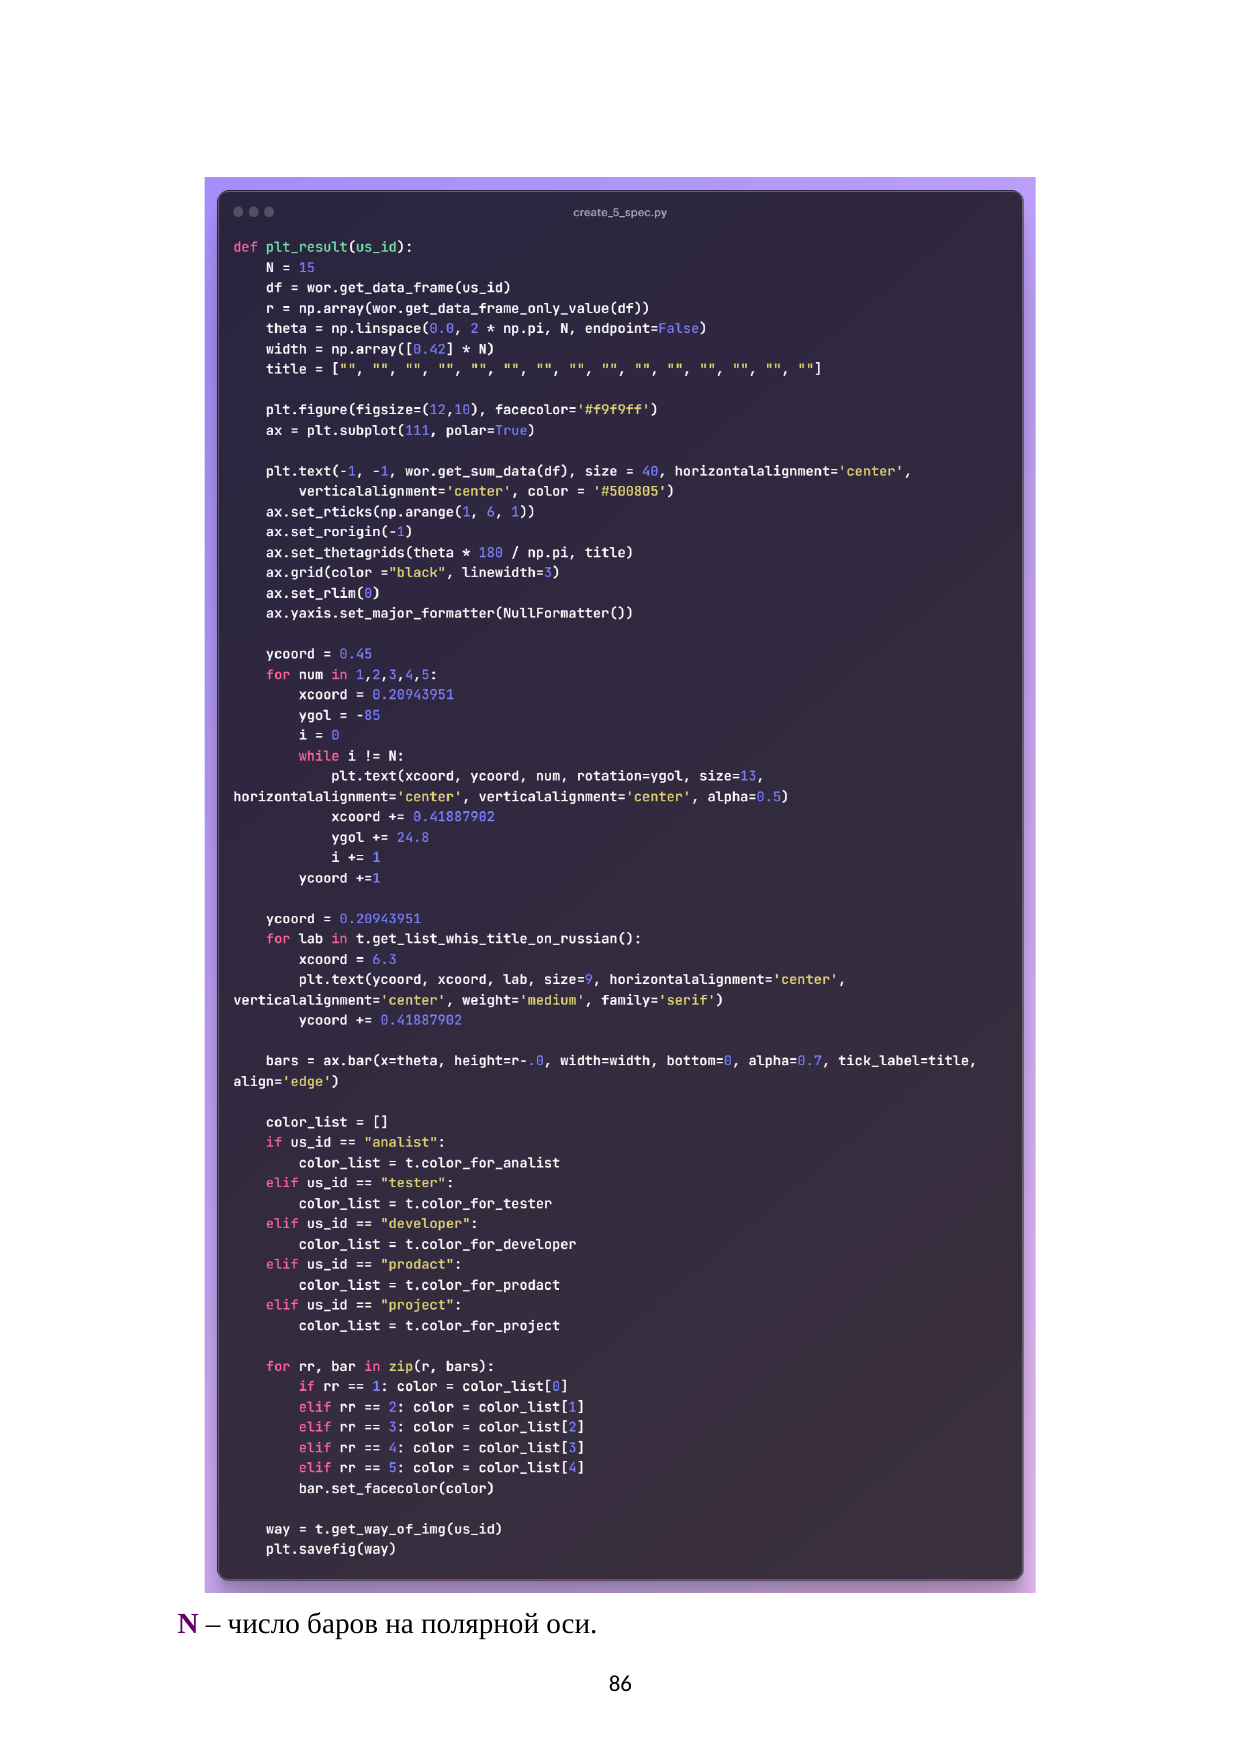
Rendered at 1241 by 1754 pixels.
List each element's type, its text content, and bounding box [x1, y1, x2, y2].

text N – число баров на полярной оси. [177, 1606, 1063, 1640]
picture [204, 177, 1036, 1593]
